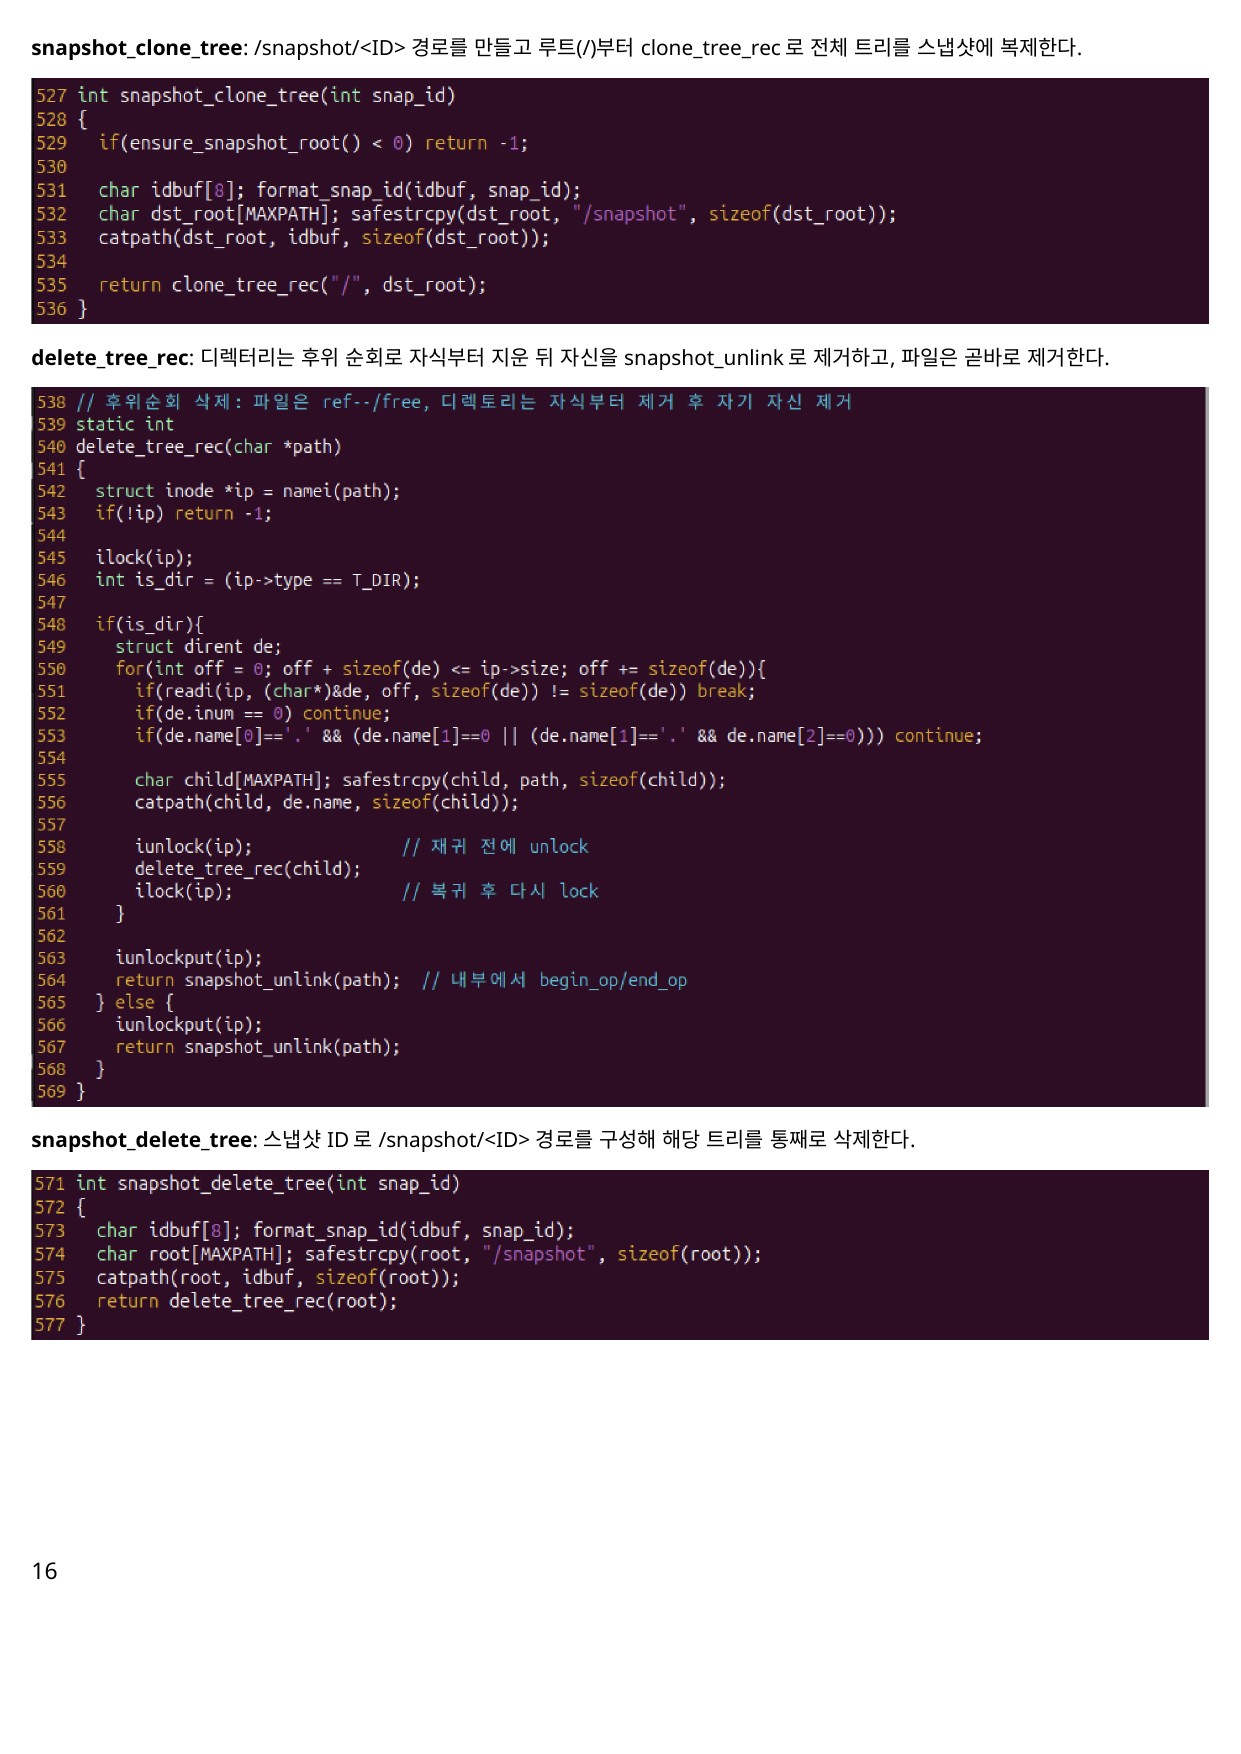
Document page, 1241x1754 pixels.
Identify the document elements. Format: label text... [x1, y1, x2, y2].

picture [31, 1170, 1209, 1340]
text snapshot_delete_tree: 스냅샷 ID로 /snapshot/<ID> 경로를 구성해 해당 트리를 통째로 삭제한다. [31, 1123, 1209, 1154]
picture [31, 78, 1209, 324]
text snapshot_clone_tree: /snapshot/<ID> 경로를 만들고 루트(/)부터 clone_tree_rec로 전체 트리를 스냅샷에 복제한다. [31, 31, 1209, 62]
text delete_tree_rec: 디렉터리는 후위 순회로 자식부터 지운 뒤 자신을 snapshot_unlink로 제거하고, 파일은 곧바로 제거한다. [31, 341, 1209, 371]
picture [31, 387, 1209, 1107]
